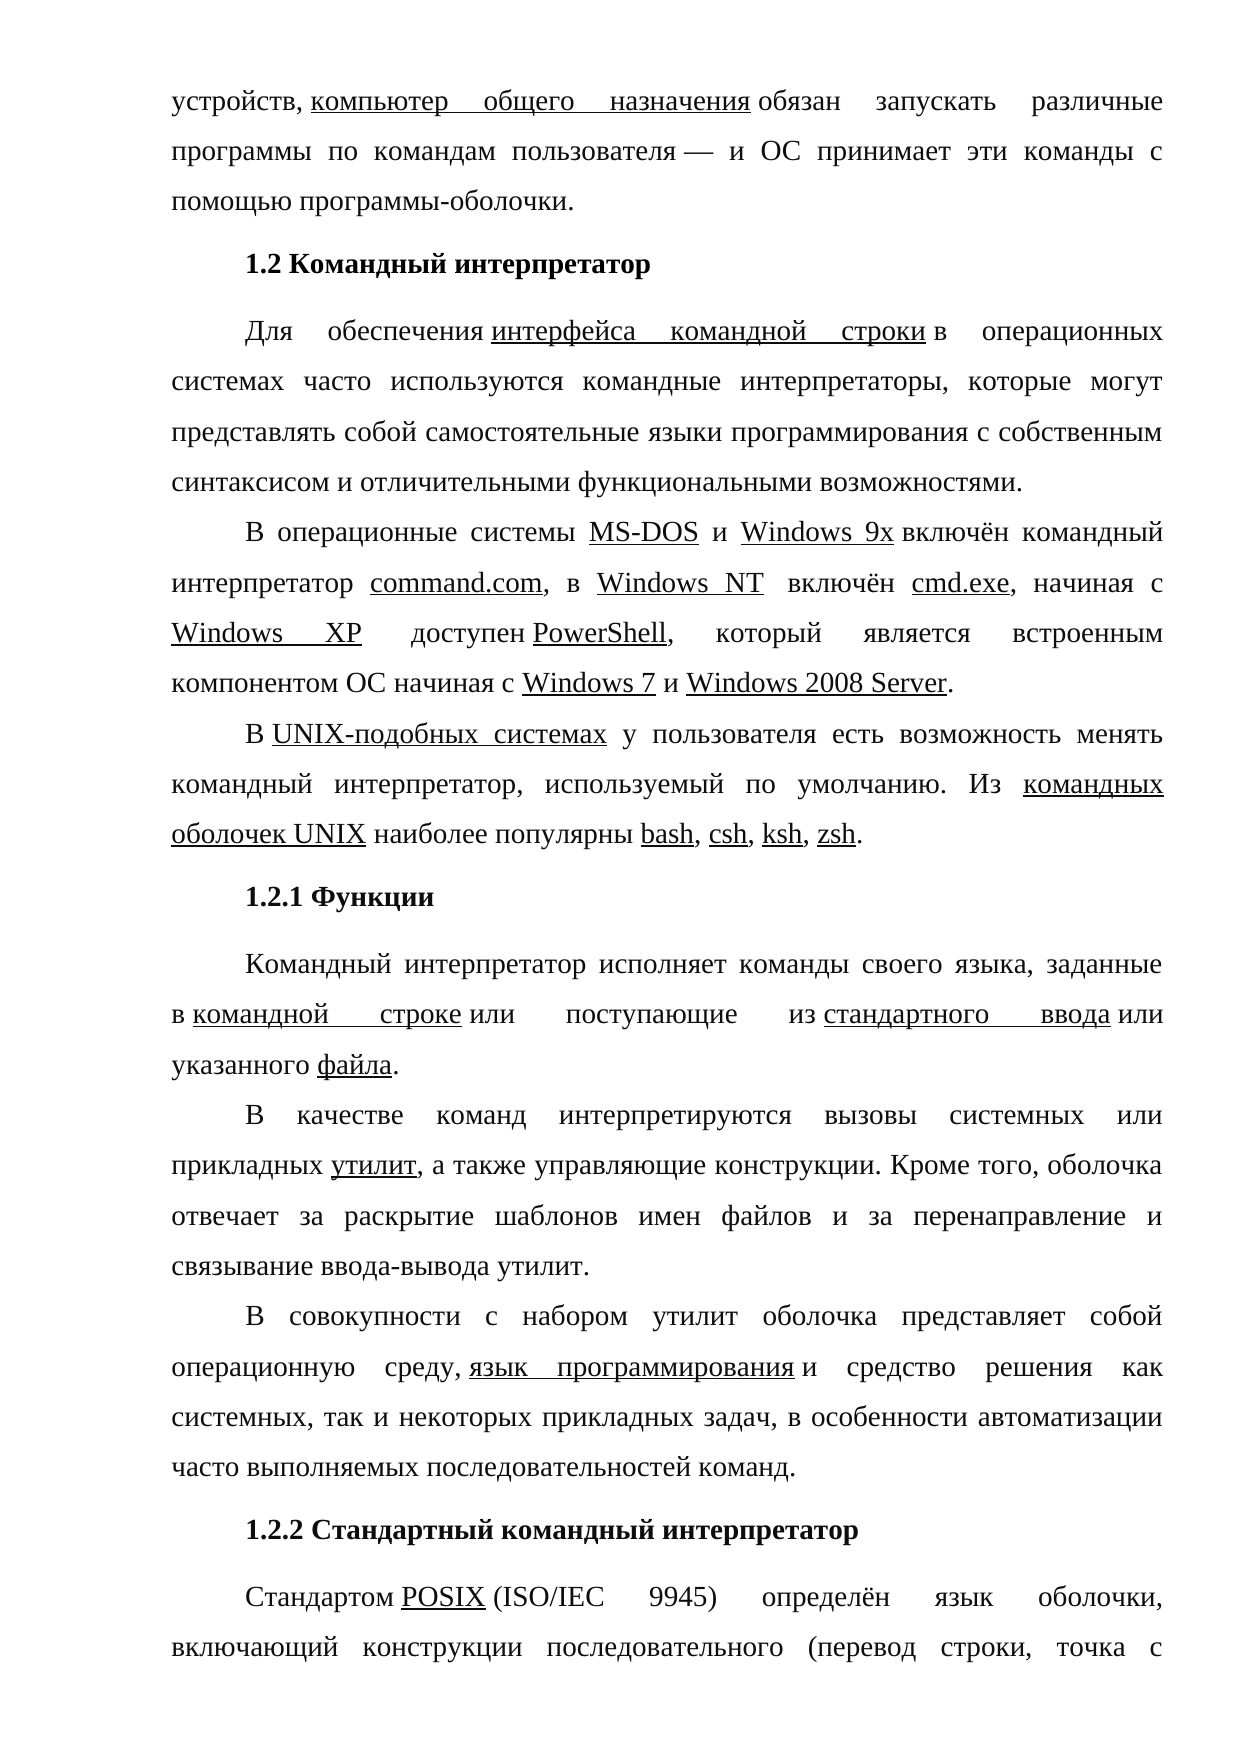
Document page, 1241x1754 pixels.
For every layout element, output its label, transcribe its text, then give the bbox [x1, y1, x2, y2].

text В качестве команд интерпретируются вызовы системных или прикладных утилит, а также управляющие конструкции. Кроме того, оболочка отвечает за раскрытие шаблонов имен файлов и за перенаправление и связывание ввода-вывода утилит. [171, 1097, 1163, 1282]
subtitle 1.2.1 Функции [171, 879, 1163, 913]
subtitle 1.2 Командный интерпретатор [171, 246, 1163, 280]
text Для обеспечения интерфейса командной строки в операционных системах часто используются командные интерпретаторы, которые могут представлять собой самостоятельные языки программирования с собственным синтаксисом и отличительными функциональными возможностями. [171, 313, 1163, 498]
text В UNIX-подобных системах у пользователя есть возможность менять командный интерпретатор, используемый по умолчанию. Из командных оболочек UNIX наиболее популярны bash, csh, ksh, zsh. [171, 716, 1163, 850]
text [171, 83, 1163, 217]
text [171, 1579, 1163, 1663]
text В совокупности с набором утилит оболочка представляет собой операционную среду, язык программирования и средство решения как системных, так и некоторых прикладных задач, в особенности автоматизации часто выполняемых последовательностей команд. [171, 1298, 1163, 1483]
subtitle 1.2.2 Стандартный командный интерпретатор [171, 1512, 1163, 1546]
text В операционные системы MS-DOS и Windows 9x включён командный интерпретатор command.com, в Windows NT включён cmd.exe, начиная с Windows XP доступен PowerShell, который является встроенным компонентом ОС начиная с Windows 7 и Windows 2008 Server. [171, 514, 1163, 699]
text Командный интерпретатор исполняет команды своего языка, заданные в командной строке или поступающие из стандартного ввода или указанного файла. [171, 946, 1163, 1080]
